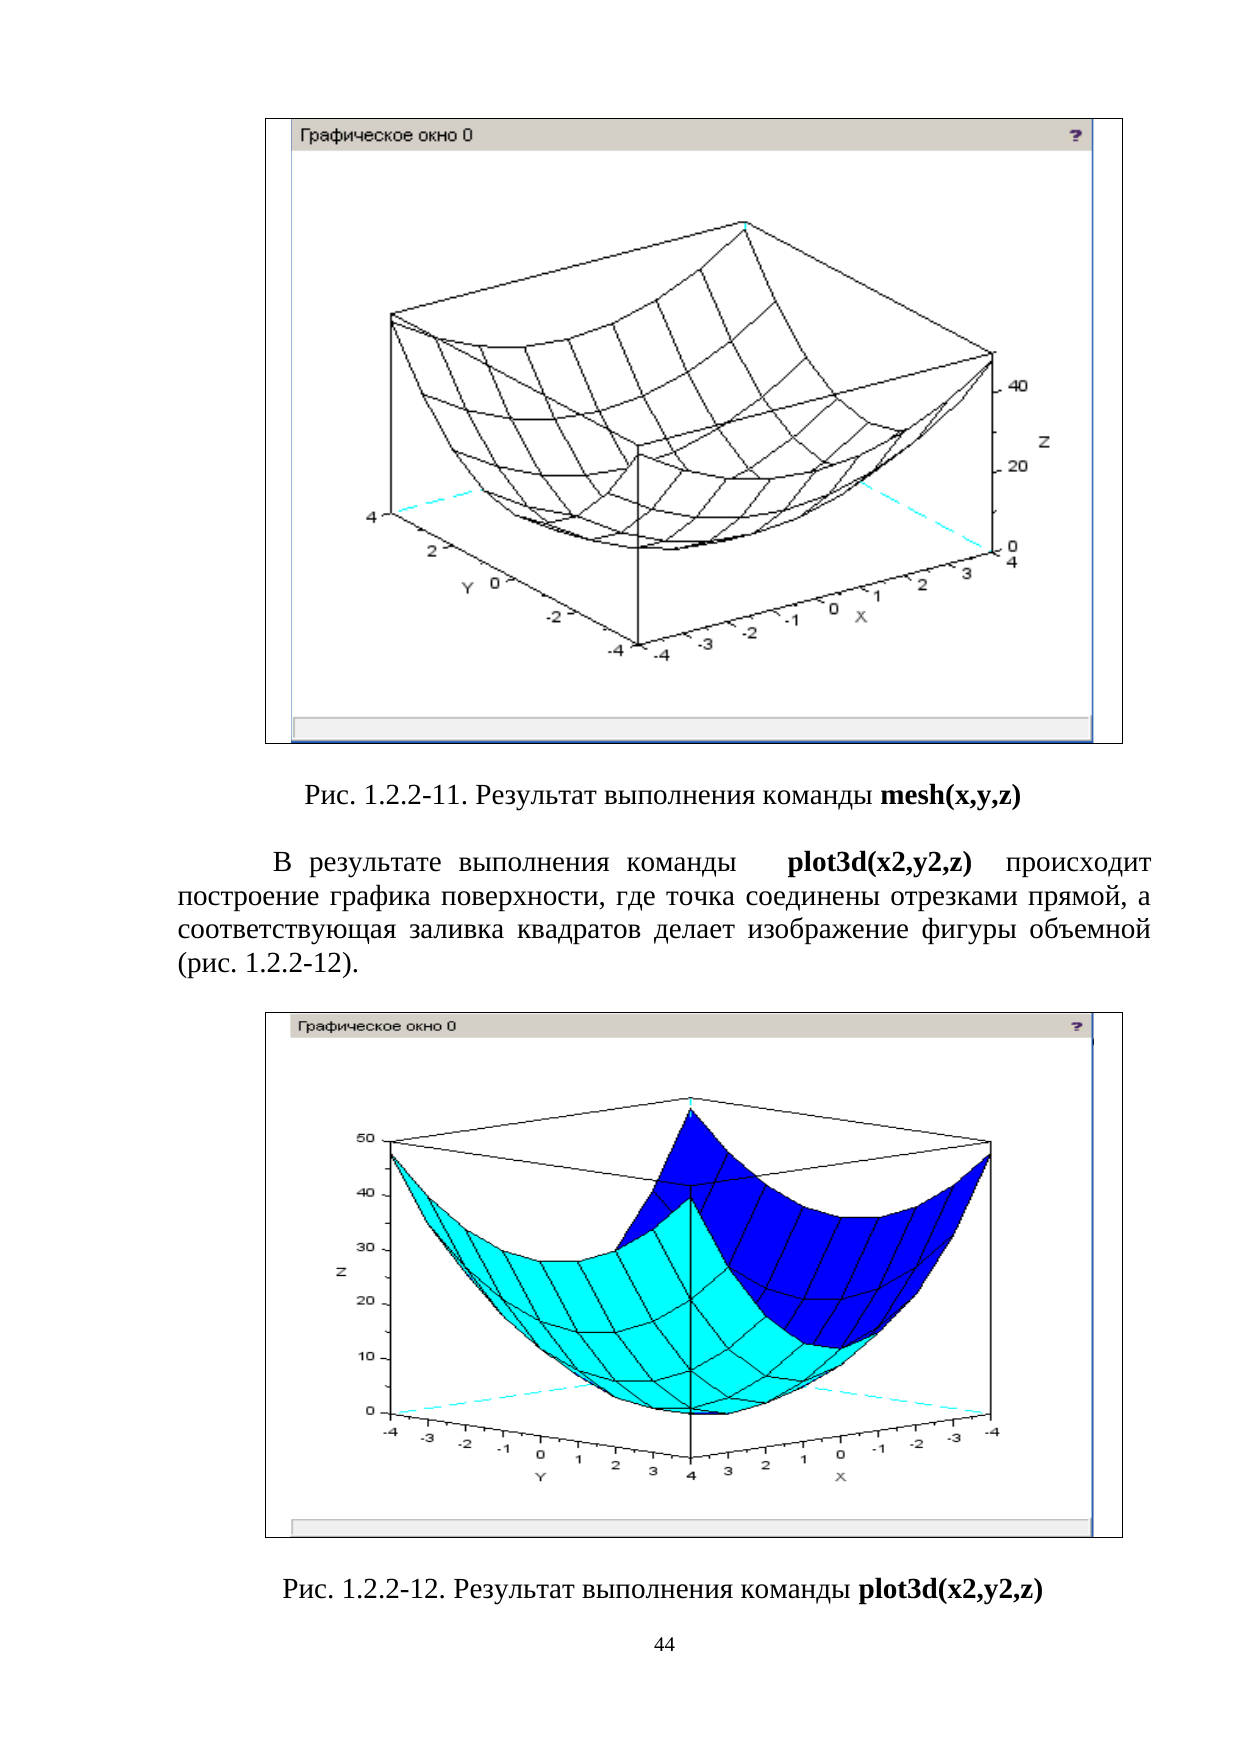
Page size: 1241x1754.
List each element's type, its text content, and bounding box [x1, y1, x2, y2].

table_header [1094, 1013, 1122, 1537]
text Рис. 1.2.2-12. Результат выполнения команды plot3d(x2,y2,z) [177, 1572, 1148, 1605]
picture [290, 1013, 1094, 1537]
table_header [1094, 119, 1122, 743]
text Рис. 1.2.2-11. Результат выполнения команды mesh(x,y,z) [177, 777, 1148, 811]
table_header [266, 119, 291, 743]
text В результате выполнения команды plot3d(x2,y2,z) происходит построение графика поверхности, где точка соединены отрезками прямой, а соответствующая заливка квадратов делает изображение фигуры объемной (рис. 1.2.2-12). [177, 844, 1152, 979]
table_header [266, 1013, 290, 1537]
picture [291, 119, 1094, 743]
